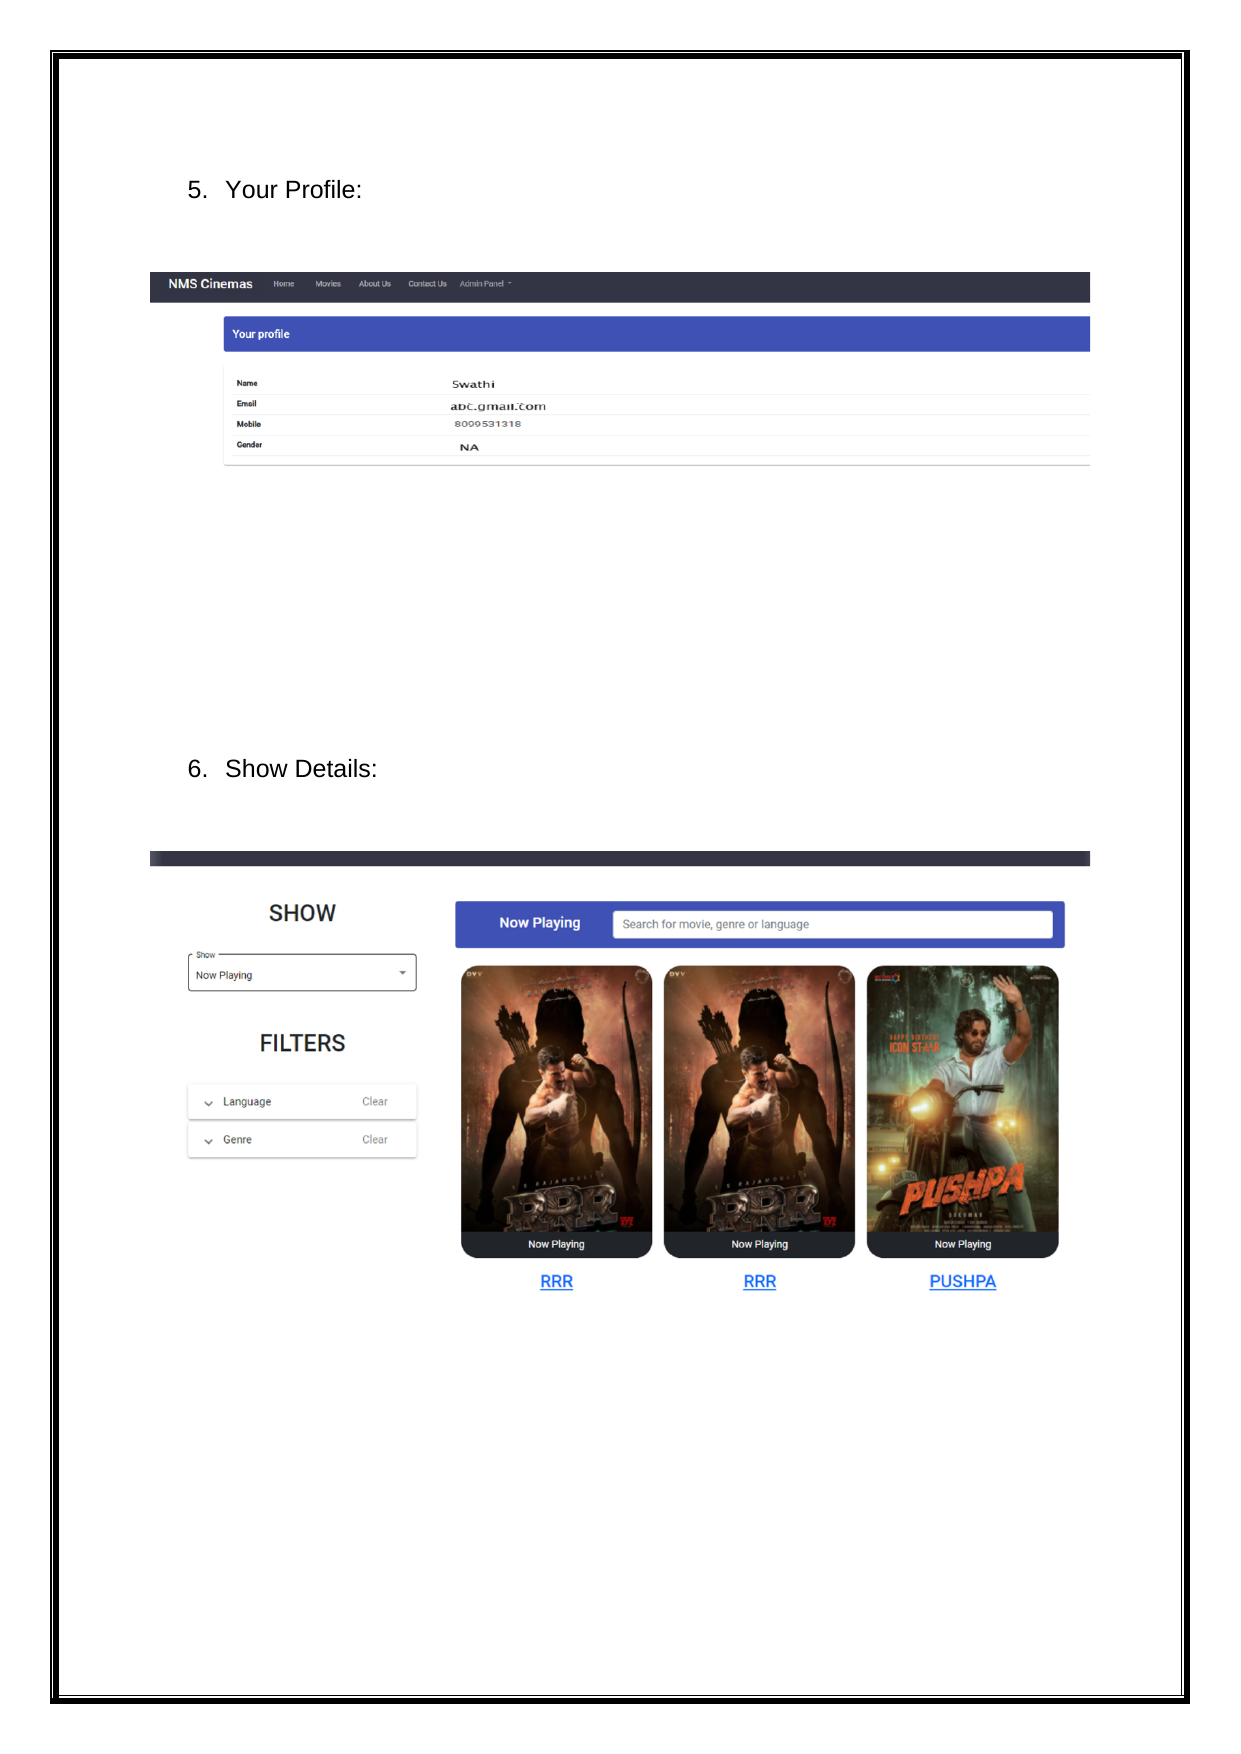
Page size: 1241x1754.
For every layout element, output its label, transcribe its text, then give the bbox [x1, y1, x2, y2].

subtitle Show Details: [187, 753, 1090, 782]
picture [150, 851, 1091, 1302]
subtitle Your Profile: [187, 175, 1090, 204]
picture [150, 272, 1091, 727]
